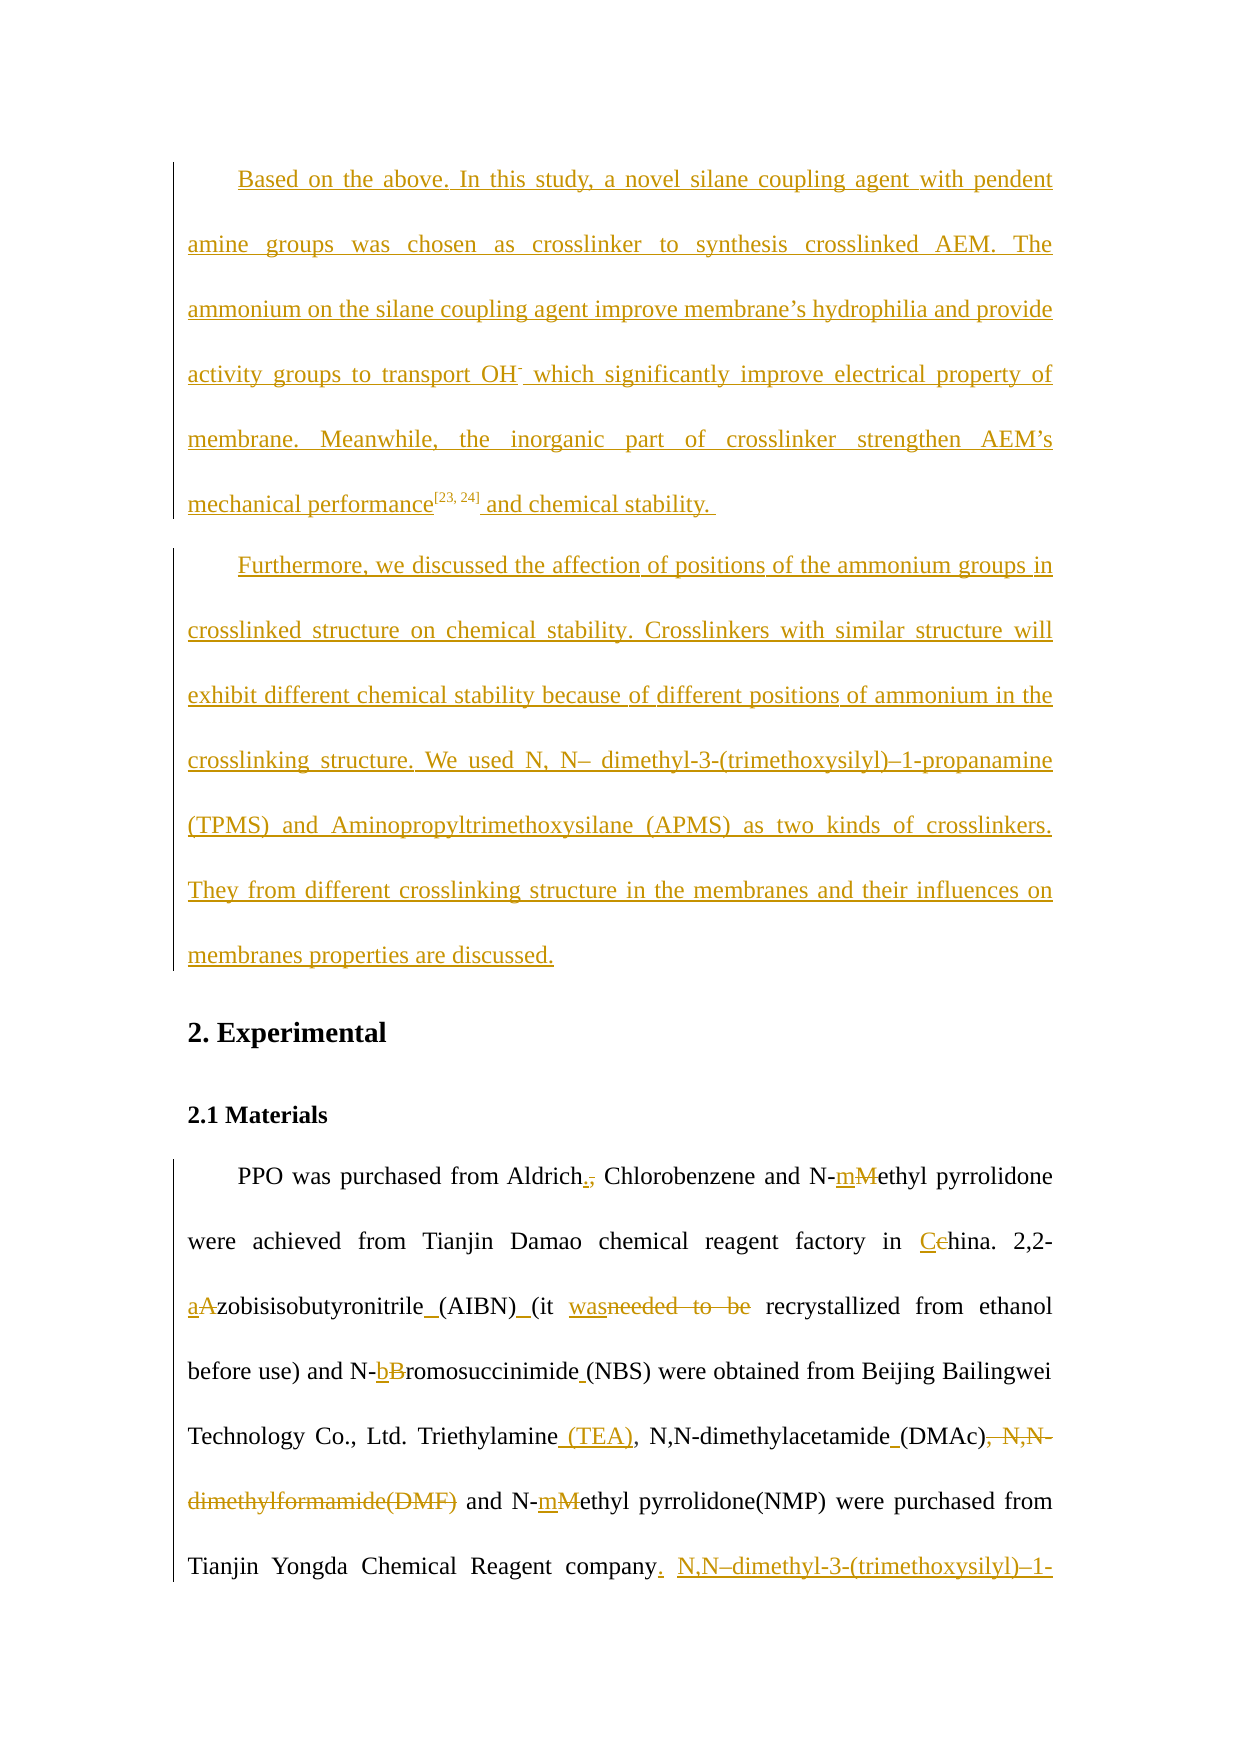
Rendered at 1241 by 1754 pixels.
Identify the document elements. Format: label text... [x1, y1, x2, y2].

text 2.1 Materials [187, 1098, 1053, 1131]
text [187, 1159, 1053, 1582]
text 2. Experimental [187, 999, 1053, 1064]
